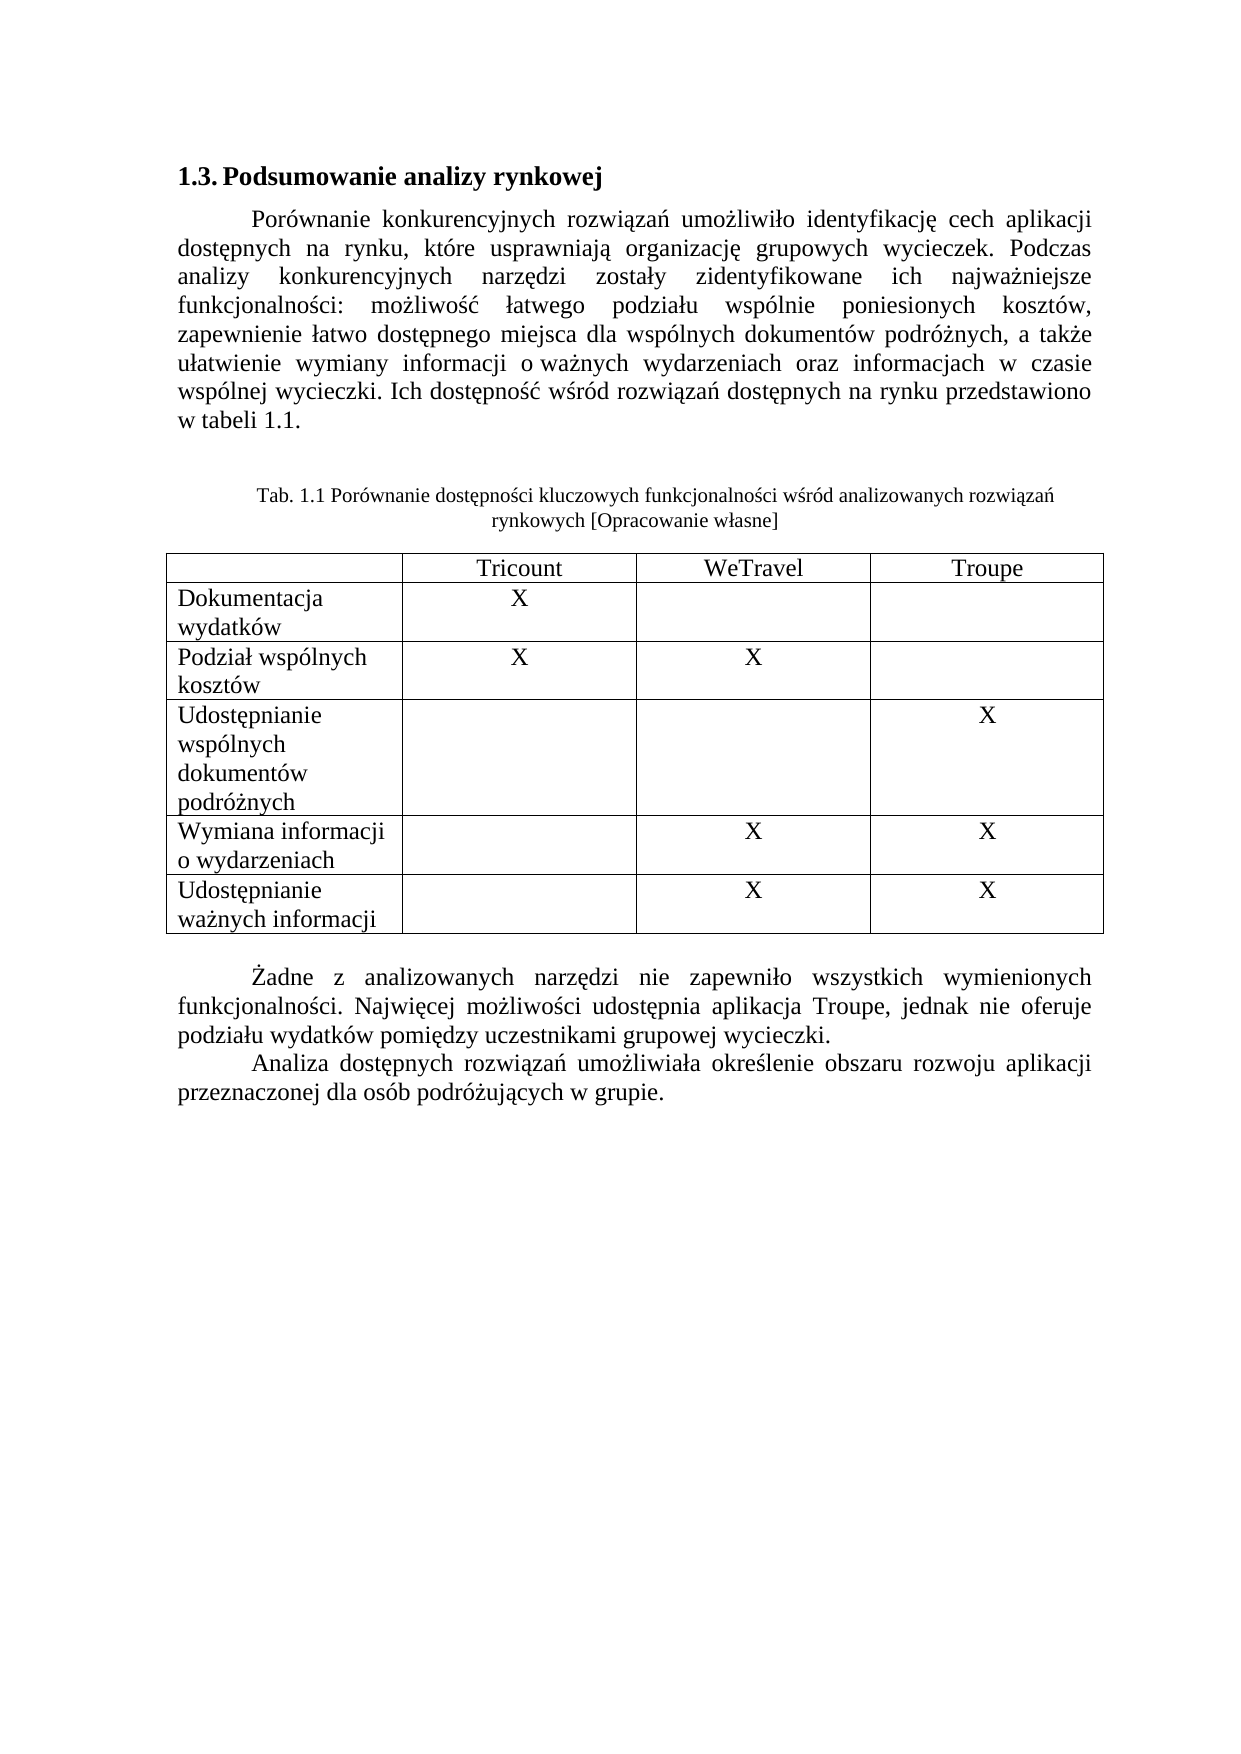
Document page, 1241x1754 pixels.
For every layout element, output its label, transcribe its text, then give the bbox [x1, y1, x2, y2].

table_cell [637, 583, 870, 641]
table_cell X [637, 816, 870, 874]
table_header Tricount [403, 554, 636, 582]
table_cell X [637, 875, 870, 932]
table_cell [403, 816, 636, 874]
table_cell [637, 700, 870, 815]
table_cell Udostępnianie wspólnych dokumentów podróżnych [167, 700, 402, 815]
table_cell [403, 875, 636, 932]
table_header [167, 554, 402, 582]
subtitle Podsumowanie analizy rynkowej [177, 160, 1092, 191]
text Żadne z analizowanych narzędzi nie zapewniło wszystkich wymienionych funkcjonalności. Najwięcej możliwości udostępnia aplikacja Troupe, jednak nie oferuje podziału wydatków pomiędzy uczestnikami grupowej wycieczki. [177, 962, 1092, 1048]
table_cell X [871, 700, 1103, 815]
table_cell [403, 700, 636, 815]
table_cell X [637, 642, 870, 699]
table_cell X [403, 642, 636, 699]
text Analiza dostępnych rozwiązań umożliwiała określenie obszaru rozwoju aplikacji przeznaczonej dla osób podróżujących w grupie. [177, 1048, 1092, 1106]
table_header Troupe [871, 554, 1103, 582]
table_cell Wymiana informacji o wydarzeniach [167, 816, 402, 874]
table_cell X [871, 875, 1103, 932]
table_header WeTravel [637, 554, 870, 582]
table_cell Dokumentacja wydatków [167, 583, 402, 641]
table_cell X [871, 816, 1103, 874]
table_cell X [403, 583, 636, 641]
table_cell Podział wspólnych kosztów [167, 642, 402, 699]
table_cell Udostępnianie ważnych informacji [167, 875, 402, 932]
table_cell [871, 583, 1103, 641]
table_cell [871, 642, 1103, 699]
text Porównanie konkurencyjnych rozwiązań umożliwiło identyfikację cech aplikacji dostępnych na rynku, które usprawniają organizację grupowych wycieczek. Podczas analizy konkurencyjnych narzędzi zostały zidentyfikowane ich najważniejsze funkcjonalności: możliwość łatwego podziału wspólnie poniesionych kosztów, zapewnienie łatwo dostępnego miejsca dla wspólnych dokumentów podróżnych, a także ułatwienie wymiany informacji o ważnych wydarzeniach oraz informacjach w czasie wspólnej wycieczki. Ich dostępność wśród rozwiązań dostępnych na rynku przedstawiono w tabeli 1.1. [177, 204, 1092, 434]
